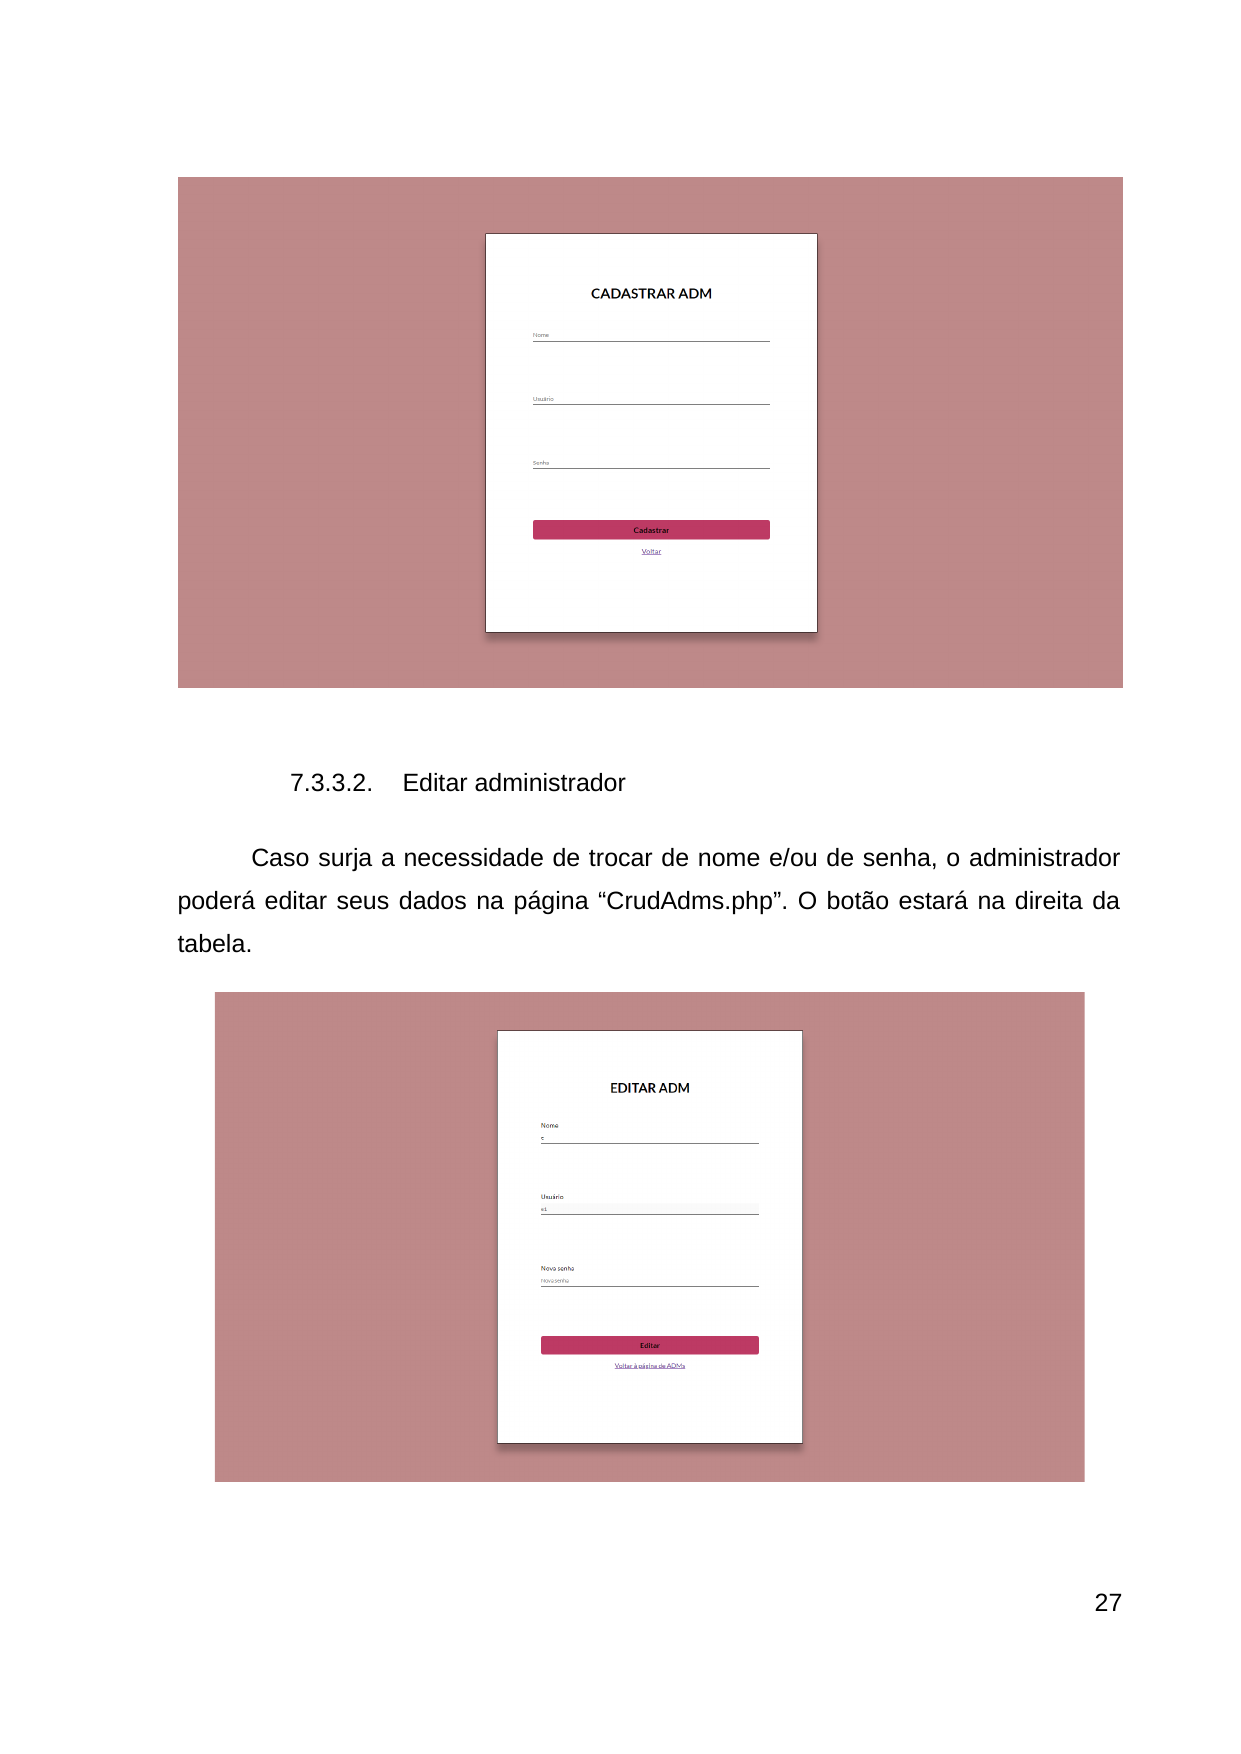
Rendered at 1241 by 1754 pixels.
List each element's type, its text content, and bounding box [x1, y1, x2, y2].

picture [178, 177, 1123, 688]
list Caso surja a necessidade de trocar de nome e/ou de senha, o administrador poderá editar seus dados na página “CrudAdms.php”. O botão estará na direita da tabela. [177, 843, 1122, 958]
subtitle Editar administrador [290, 768, 1122, 797]
picture [214, 992, 1085, 1482]
